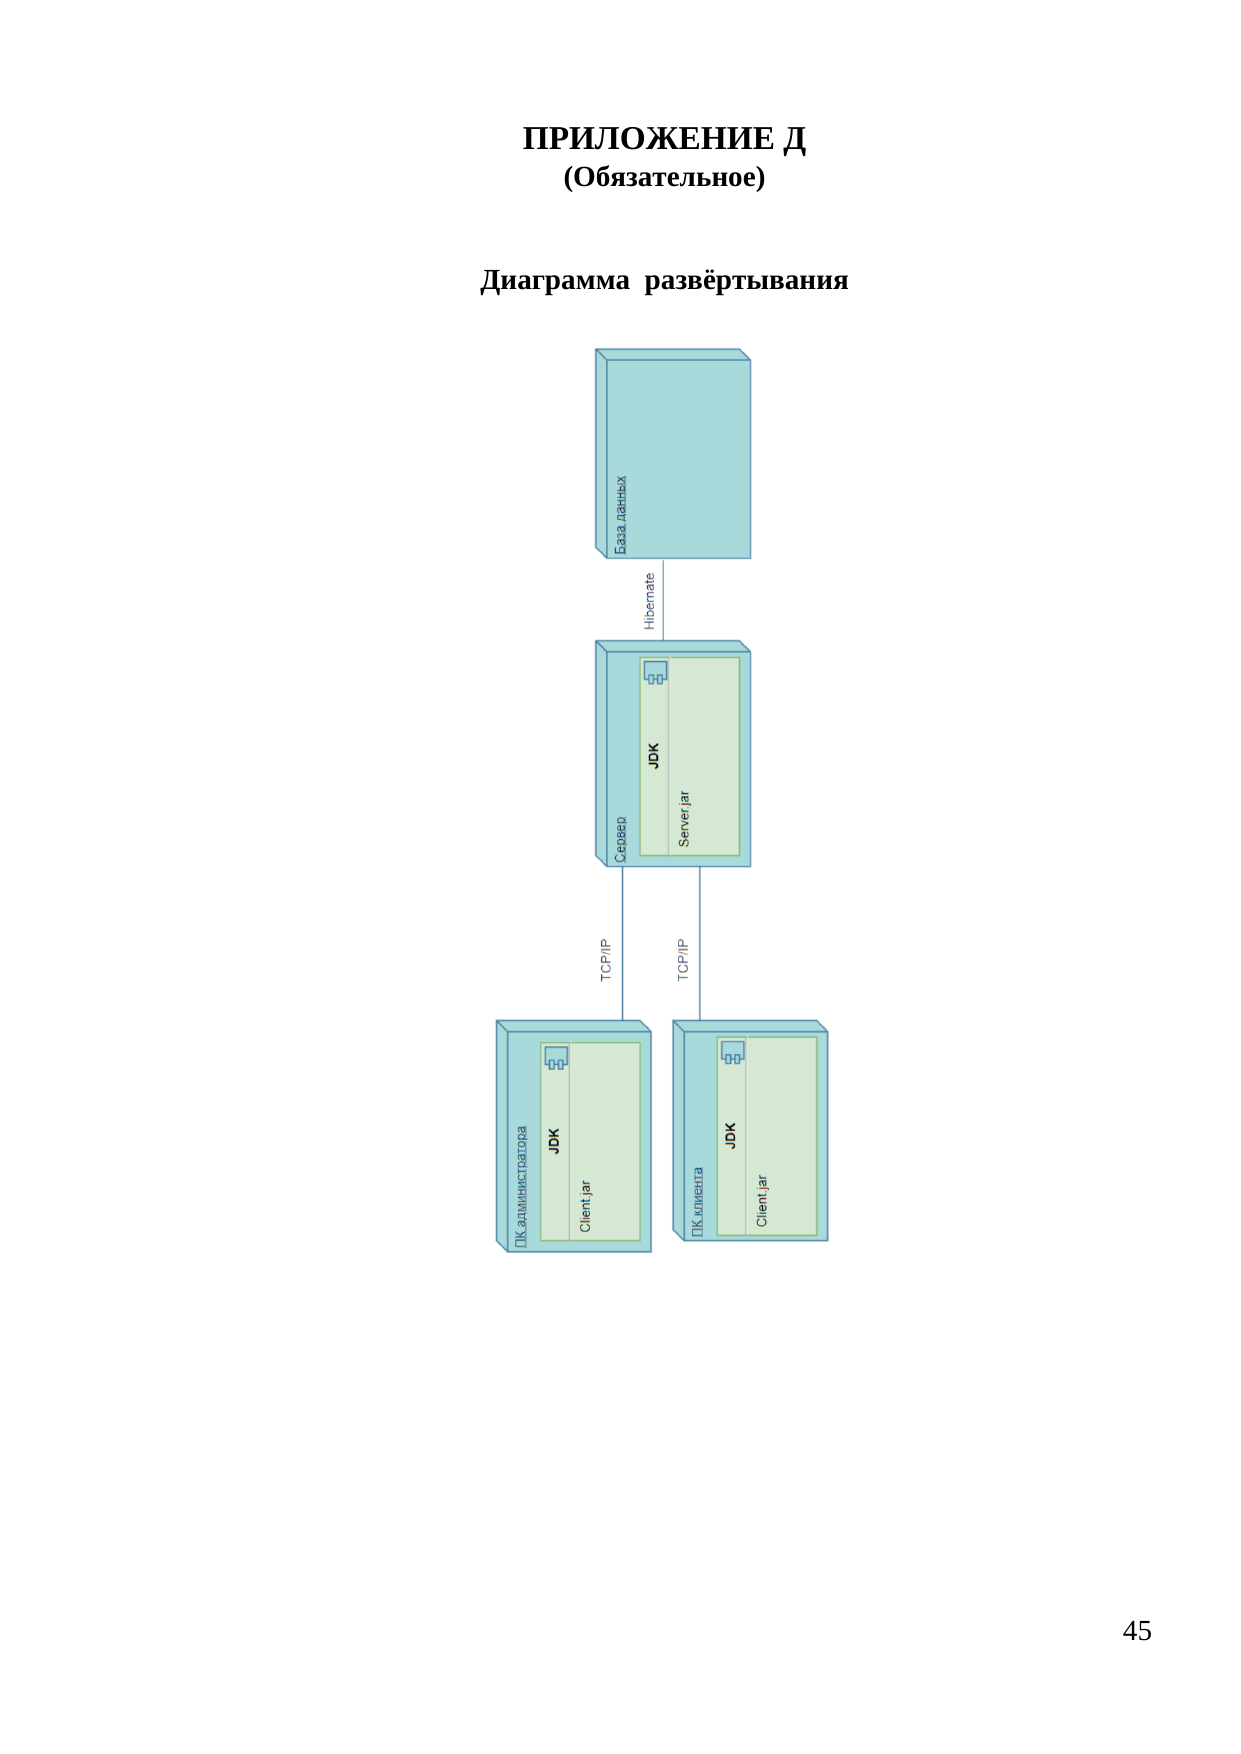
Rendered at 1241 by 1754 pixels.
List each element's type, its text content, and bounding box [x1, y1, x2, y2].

subtitle ПРИЛОЖЕНИЕ Д [177, 118, 1152, 156]
picture [456, 325, 873, 1297]
subtitle (Обязательное) [177, 159, 1152, 193]
text Диаграмма развёртывания [177, 262, 1152, 296]
